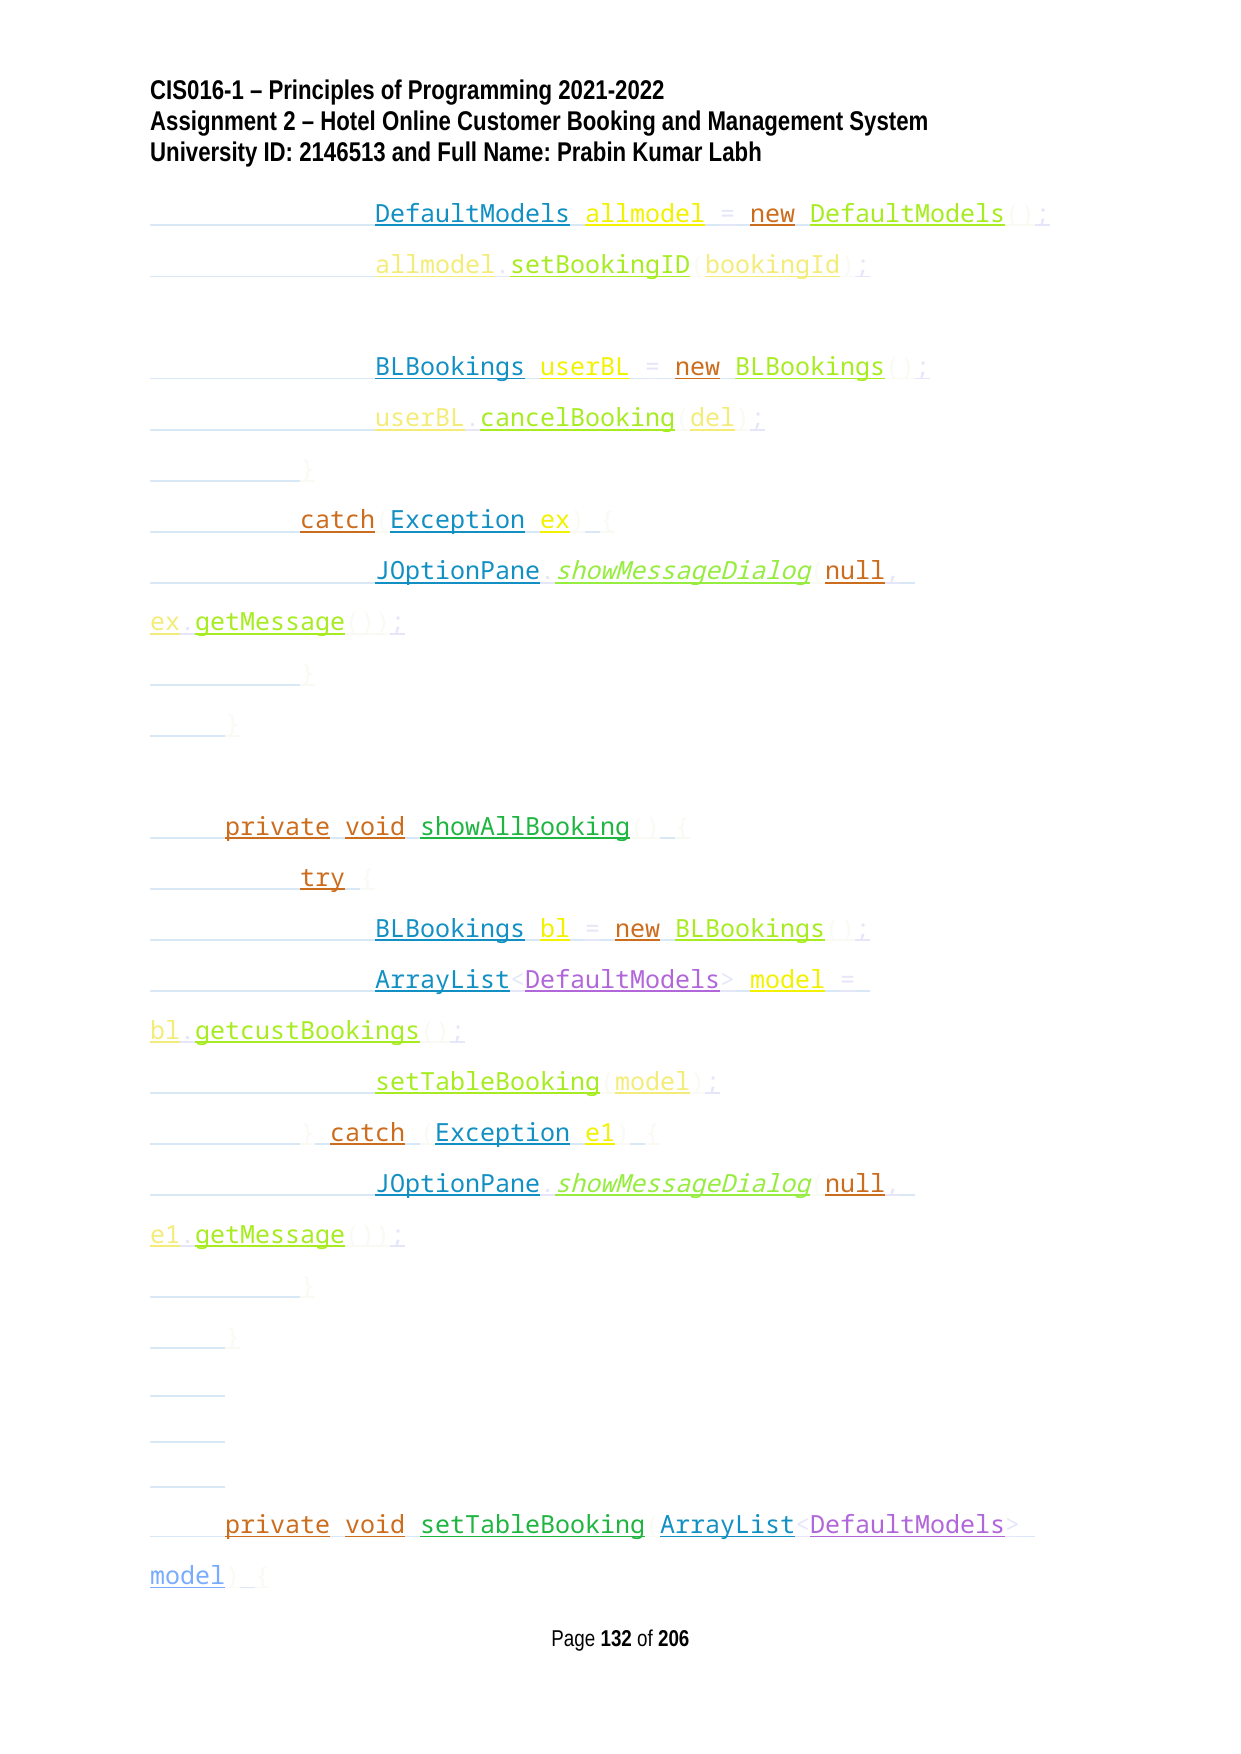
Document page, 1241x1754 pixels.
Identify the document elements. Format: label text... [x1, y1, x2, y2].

text } [150, 655, 1090, 689]
text JOptionPane.showMessageDialog(null, ex.getMessage()); [150, 553, 1090, 638]
text DefaultModels allmodel = new DefaultModels(); [150, 196, 1090, 230]
text private void setTableBooking(ArrayList<DefaultModels> model) { [150, 1507, 1090, 1592]
text } [150, 451, 1090, 485]
text catch(Exception ex) { [150, 502, 1090, 536]
text } [150, 1267, 1090, 1302]
text private void showAllBooking() { [150, 808, 1090, 842]
text allmodel.setBookingID(bookingId); [150, 247, 1090, 281]
text setTableBooking(model); [150, 1063, 1090, 1097]
text BLBookings bl = new BLBookings(); [150, 910, 1090, 944]
text JOptionPane.showMessageDialog(null, e1.getMessage()); [150, 1165, 1090, 1251]
text } [150, 706, 1090, 740]
text try { [150, 859, 1090, 893]
text } catch (Exception e1) { [150, 1114, 1090, 1148]
text ArrayList<DefaultModels> model = bl.getcustBookings(); [150, 961, 1090, 1046]
text } [150, 1318, 1090, 1353]
text BLBookings userBL = new BLBookings(); [150, 349, 1090, 383]
text userBL.cancelBooking(del); [150, 400, 1090, 434]
